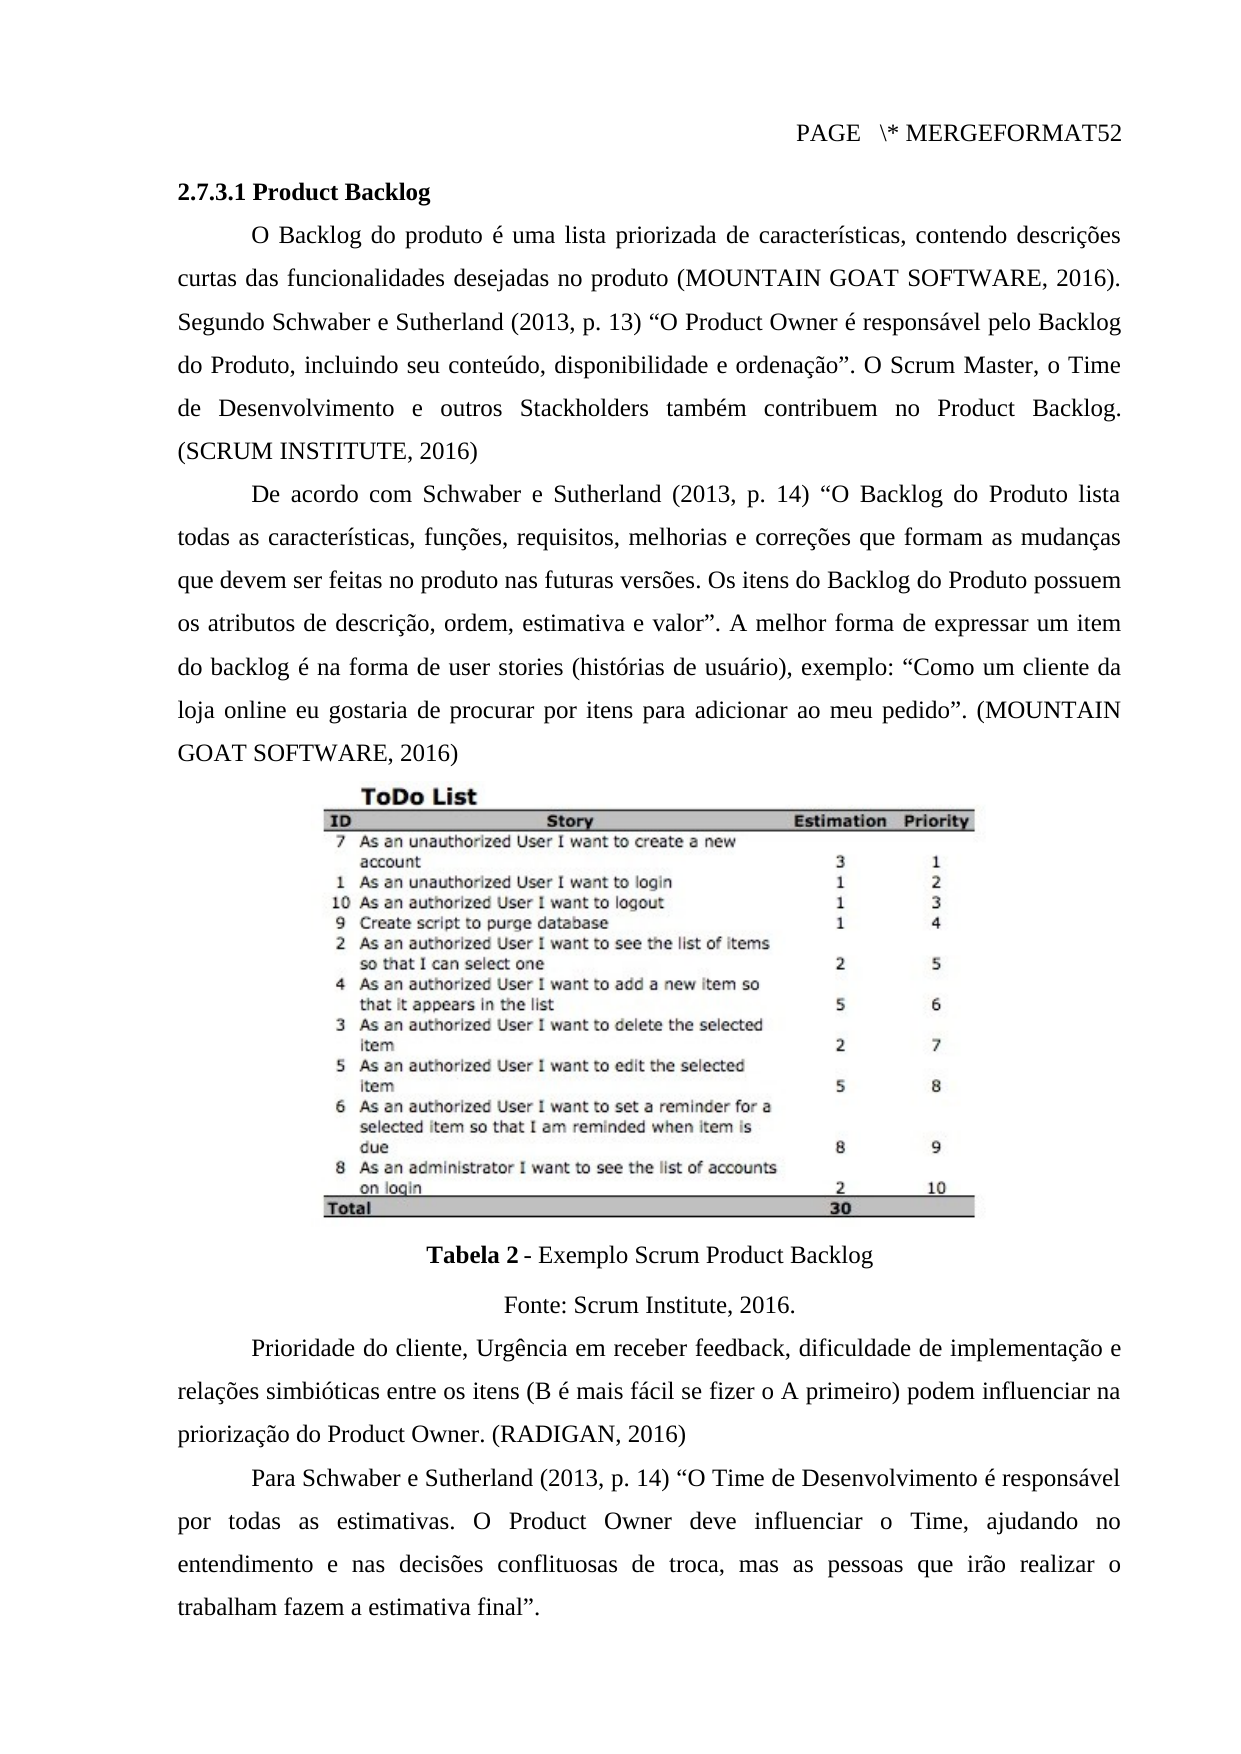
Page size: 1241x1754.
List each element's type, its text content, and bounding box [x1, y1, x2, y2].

text Para Schwaber e Sutherland (2013, p. 14) “O Time de Desenvolvimento é responsável por todas as estimativas. O Product Owner deve influenciar o Time, ajudando no entendimento e nas decisões conflituosas de troca, mas as pessoas que irão realizar o trabalham fazem a estimativa final”. [177, 1463, 1122, 1621]
subtitle Product Backlog [177, 177, 1122, 206]
text Fonte: Scrum Institute, 2016. [177, 1290, 1122, 1319]
text Prioridade do cliente, Urgência em receber feedback, dificuldade de implementação e relações simbióticas entre os itens (B é mais fácil se fizer o A primeiro) podem influenciar na priorização do Product Owner. (RADIGAN, 2016) [177, 1333, 1122, 1448]
text Tabela 2 - Exemplo Scrum Product Backlog [177, 1241, 1122, 1269]
picture [310, 781, 989, 1227]
text De acordo com Schwaber e Sutherland (2013, p. 14) “O Backlog do Produto lista todas as características, funções, requisitos, melhorias e correções que formam as mudanças que devem ser feitas no produto nas futuras versões. Os itens do Backlog do Produto possuem os atributos de descrição, ordem, estimativa e valor”. A melhor forma de expressar um item do backlog é na forma de user stories (histórias de usuário), exemplo: “Como um cliente da loja online eu gostaria de procurar por itens para adicionar ao meu pedido”. (MOUNTAIN GOAT SOFTWARE, 2016) [177, 479, 1122, 767]
text O Backlog do produto é uma lista priorizada de características, contendo descrições curtas das funcionalidades desejadas no produto (MOUNTAIN GOAT SOFTWARE, 2016). Segundo Schwaber e Sutherland (2013, p. 13) “O Product Owner é responsável pelo Backlog do Produto, incluindo seu conteúdo, disponibilidade e ordenação”. O Scrum Master, o Time de Desenvolvimento e outros Stackholders também contribuem no Product Backlog. (SCRUM INSTITUTE, 2016) [177, 220, 1122, 465]
